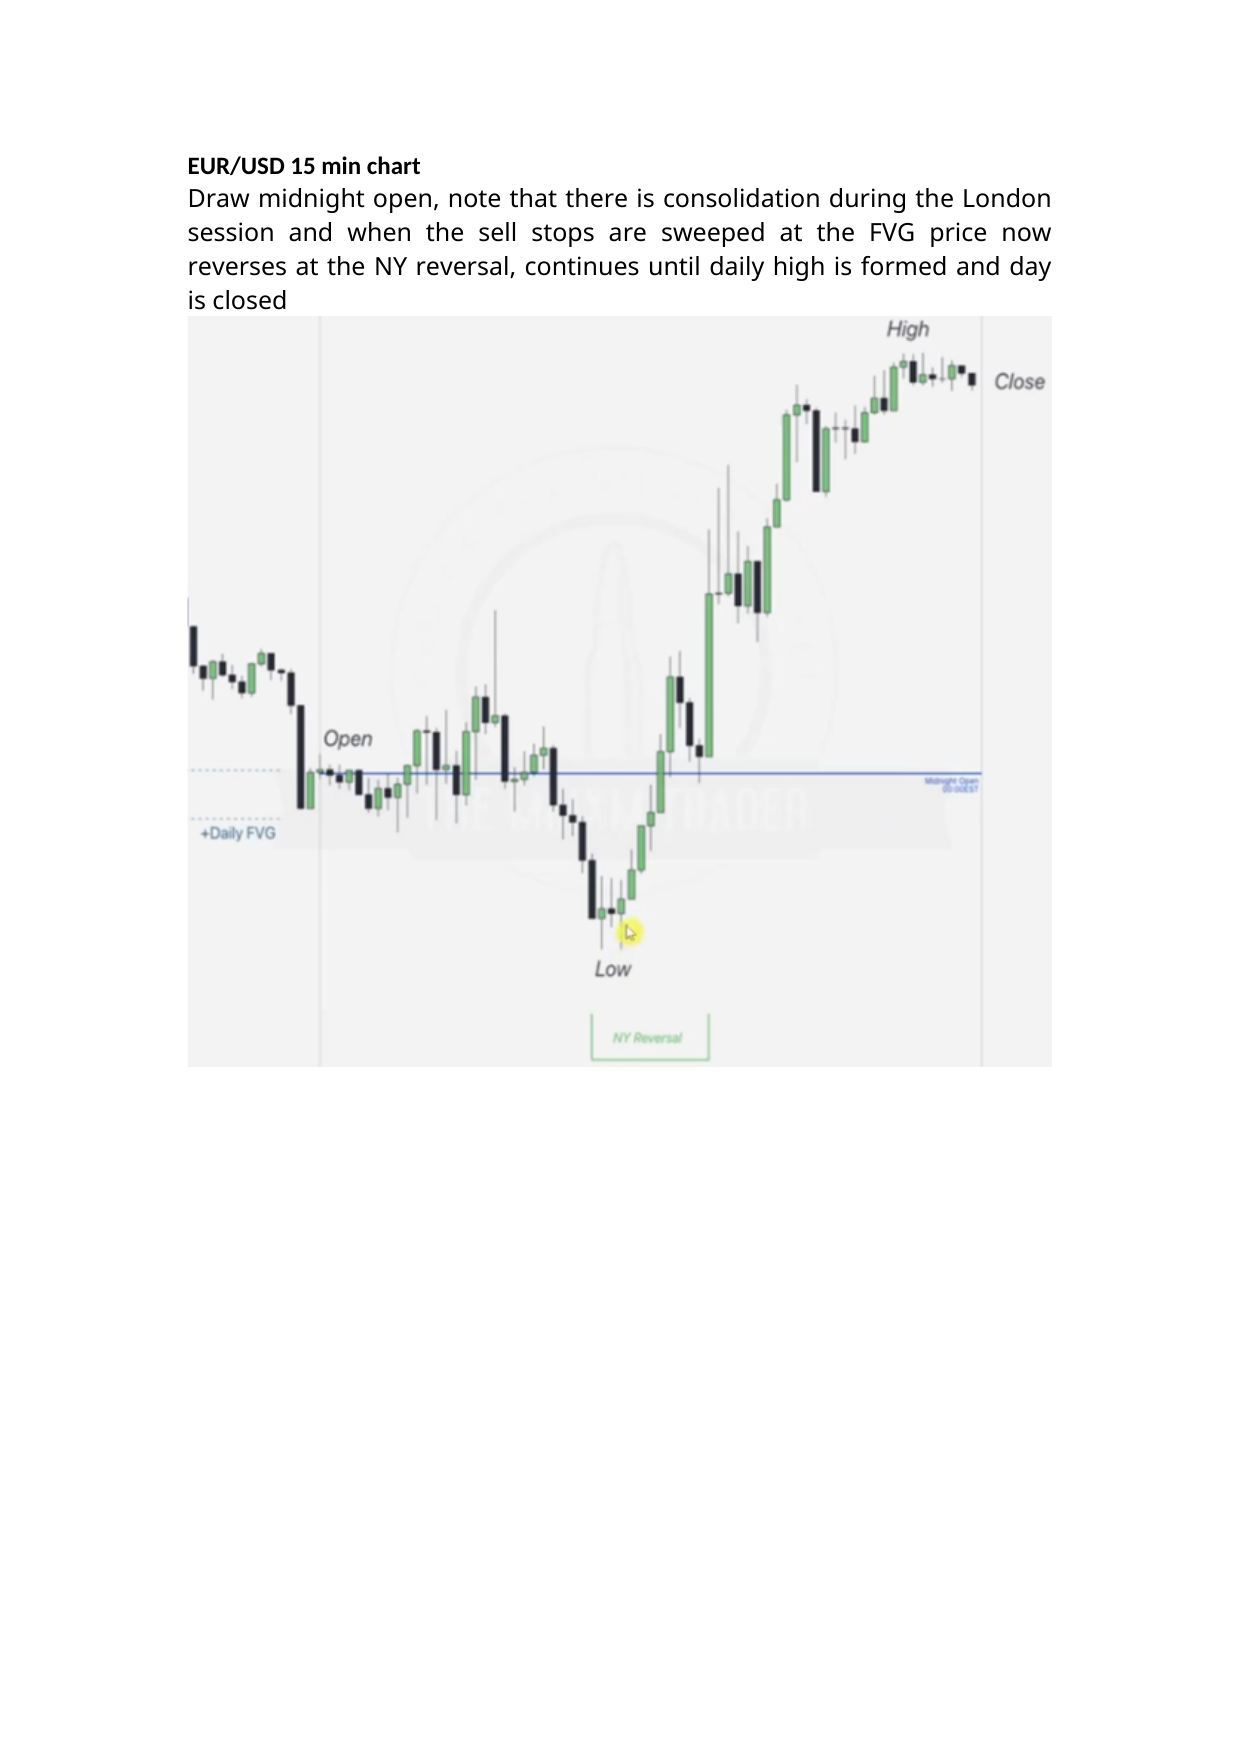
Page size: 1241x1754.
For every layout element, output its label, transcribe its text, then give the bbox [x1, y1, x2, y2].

picture [187, 438, 1052, 1189]
text EUR/USD 15 min chart [187, 272, 1053, 303]
list Draw midnight open, note that there is consolidation during the London session and when the sell stops are sweeped at the FVG price now reverses at the NY reversal, continues until daily high is formed and day is closed [187, 303, 1053, 439]
